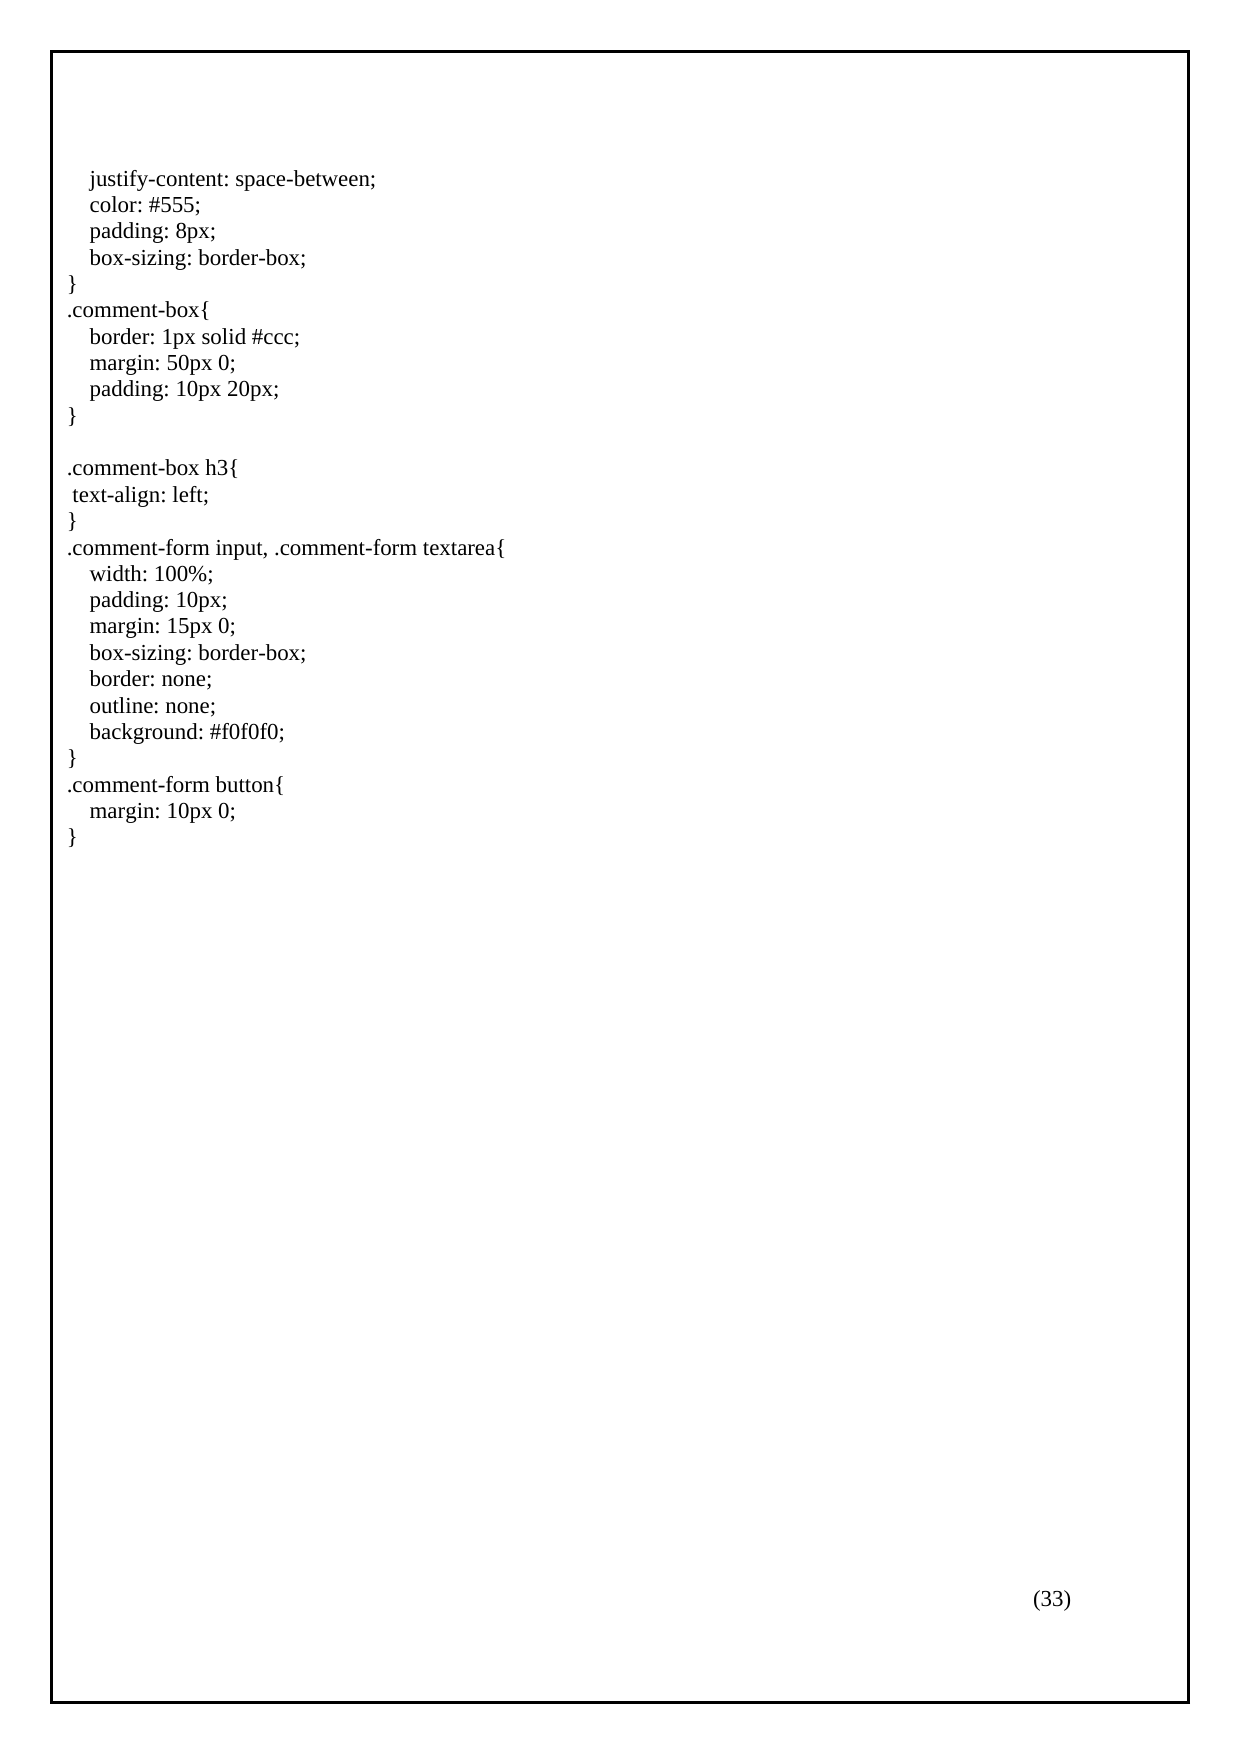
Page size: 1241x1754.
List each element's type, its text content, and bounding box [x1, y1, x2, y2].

text } [67, 823, 1169, 850]
text box-sizing: border-box; [67, 244, 1169, 270]
text text-align: left; [67, 481, 1169, 507]
text justify-content: space-between; [67, 164, 1169, 191]
text } [67, 507, 1169, 533]
text padding: 10px; [67, 586, 1169, 613]
text background: #f0f0f0; [67, 718, 1169, 744]
text } [67, 270, 1169, 296]
text box-sizing: border-box; [67, 639, 1169, 665]
text margin: 10px 0; [67, 797, 1169, 823]
text .comment-form button{ [67, 771, 1169, 797]
text .comment-box{ [67, 296, 1169, 323]
text .comment-box h3{ [67, 454, 1169, 481]
text border: none; [67, 665, 1169, 692]
subtitle (33) [67, 1585, 1169, 1611]
text } [67, 402, 1169, 428]
text } [67, 744, 1169, 771]
text padding: 10px 20px; [67, 375, 1169, 402]
text width: 100%; [67, 560, 1169, 586]
text margin: 50px 0; [67, 349, 1169, 375]
text .comment-form input, .comment-form textarea{ [67, 533, 1169, 560]
text color: #555; [67, 191, 1169, 217]
text outline: none; [67, 692, 1169, 718]
text padding: 8px; [67, 217, 1169, 244]
text margin: 15px 0; [67, 613, 1169, 639]
text border: 1px solid #ccc; [67, 323, 1169, 349]
